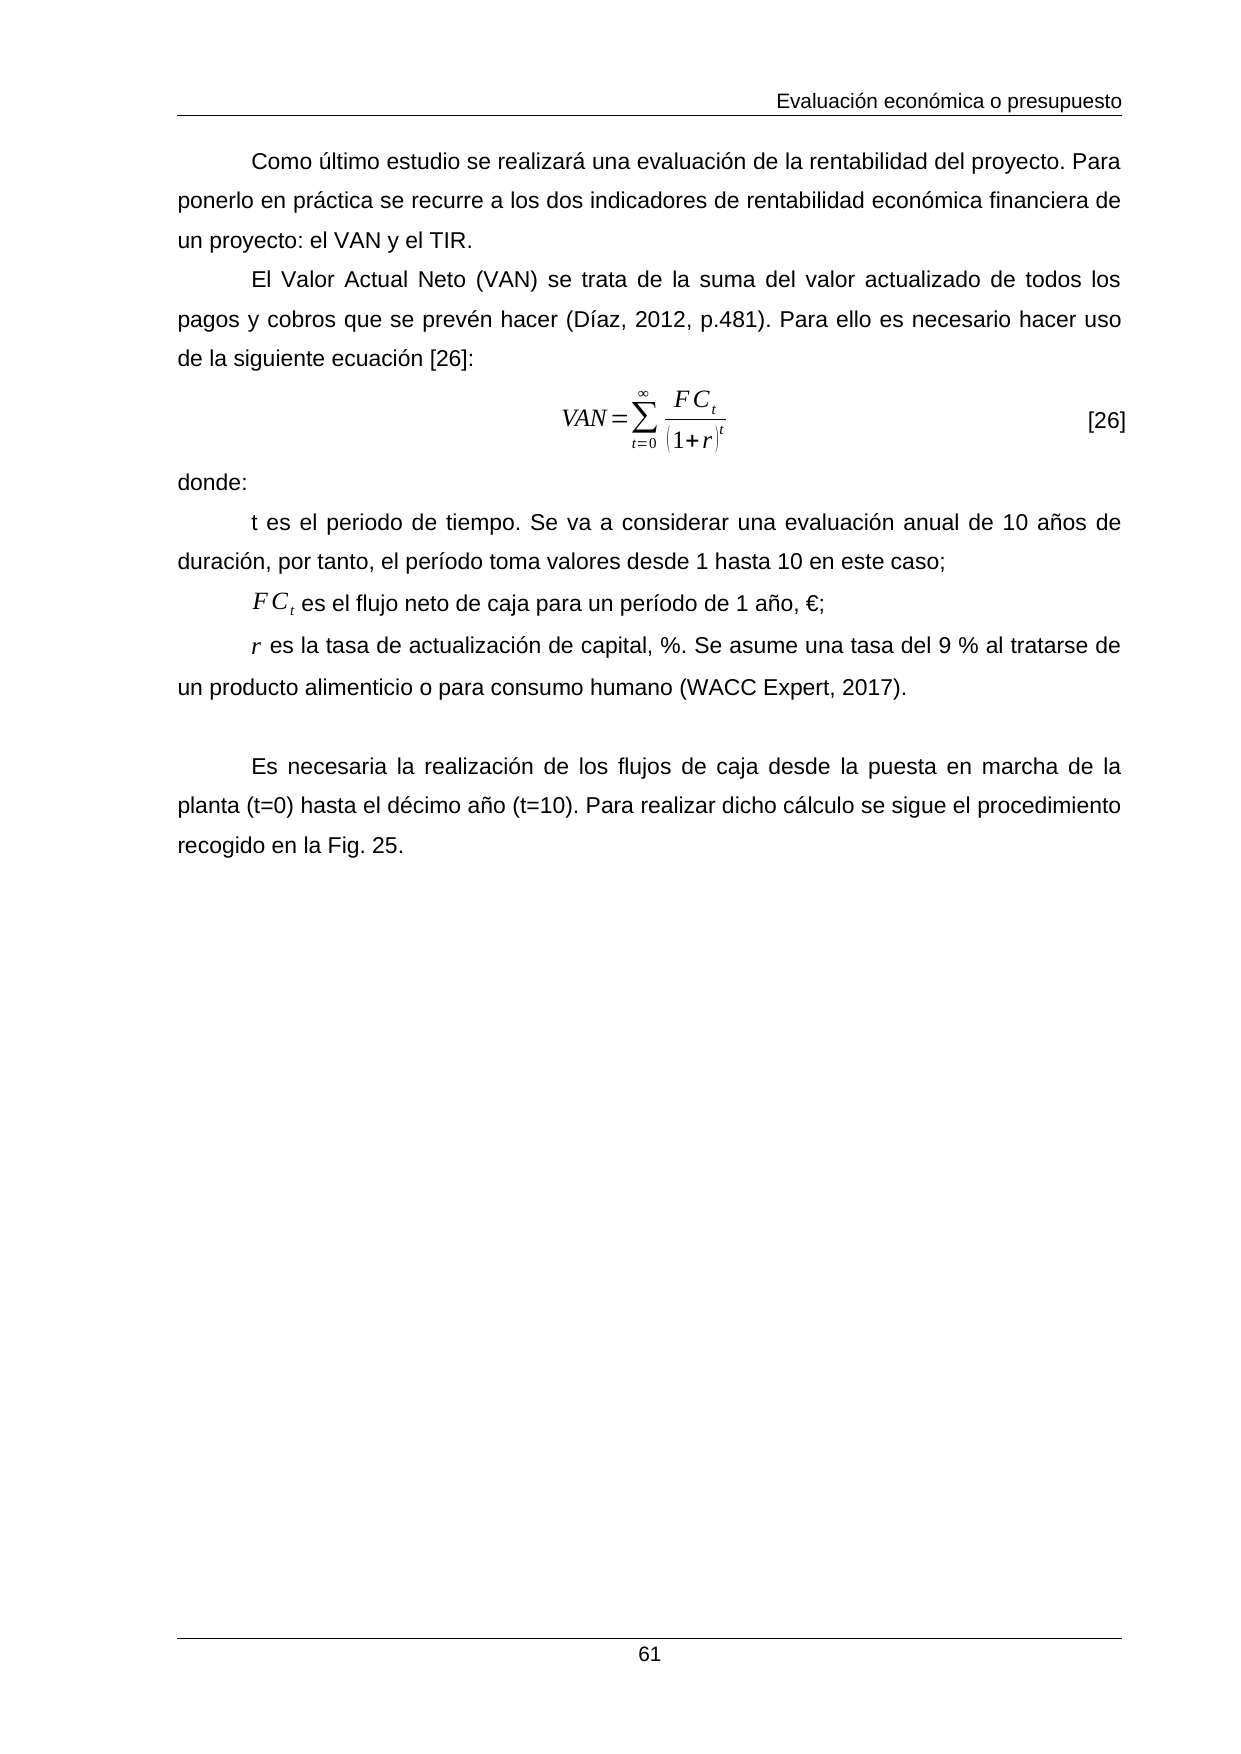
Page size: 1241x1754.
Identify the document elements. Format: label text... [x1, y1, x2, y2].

text es el flujo neto de caja para un período de 1 año, €; [177, 588, 1122, 619]
text donde: [177, 469, 1122, 496]
table_header [166, 385, 1048, 469]
text t es el periodo de tiempo. Se va a considerar una evaluación anual de 10 años de duración, por tanto, el período toma valores desde 1 hasta 10 en este caso; [177, 509, 1122, 574]
table_header [26] [1048, 385, 1137, 469]
text es la tasa de actualización de capital, %. Se asume una tasa del 9 % al tratarse de un producto alimenticio o para consumo humano (WACC Expert, 2017). [177, 632, 1122, 700]
text El Valor Actual Neto (VAN) se trata de la suma del valor actualizado de todos los pagos y cobros que se prevén hacer (Díaz, 2012, p.481). Para ello es necesario hacer uso de la siguiente ecuación [26]: [177, 266, 1122, 371]
text Es necesaria la realización de los flujos de caja desde la puesta en marcha de la planta (t=0) hasta el décimo año (t=10). Para realizar dicho cálculo se sigue el procedimiento recogido en la Fig. 25. [177, 753, 1122, 858]
text Como último estudio se realizará una evaluación de la rentabilidad del proyecto. Para ponerlo en práctica se recurre a los dos indicadores de rentabilidad económica financiera de un proyecto: el VAN y el TIR. [177, 148, 1122, 253]
